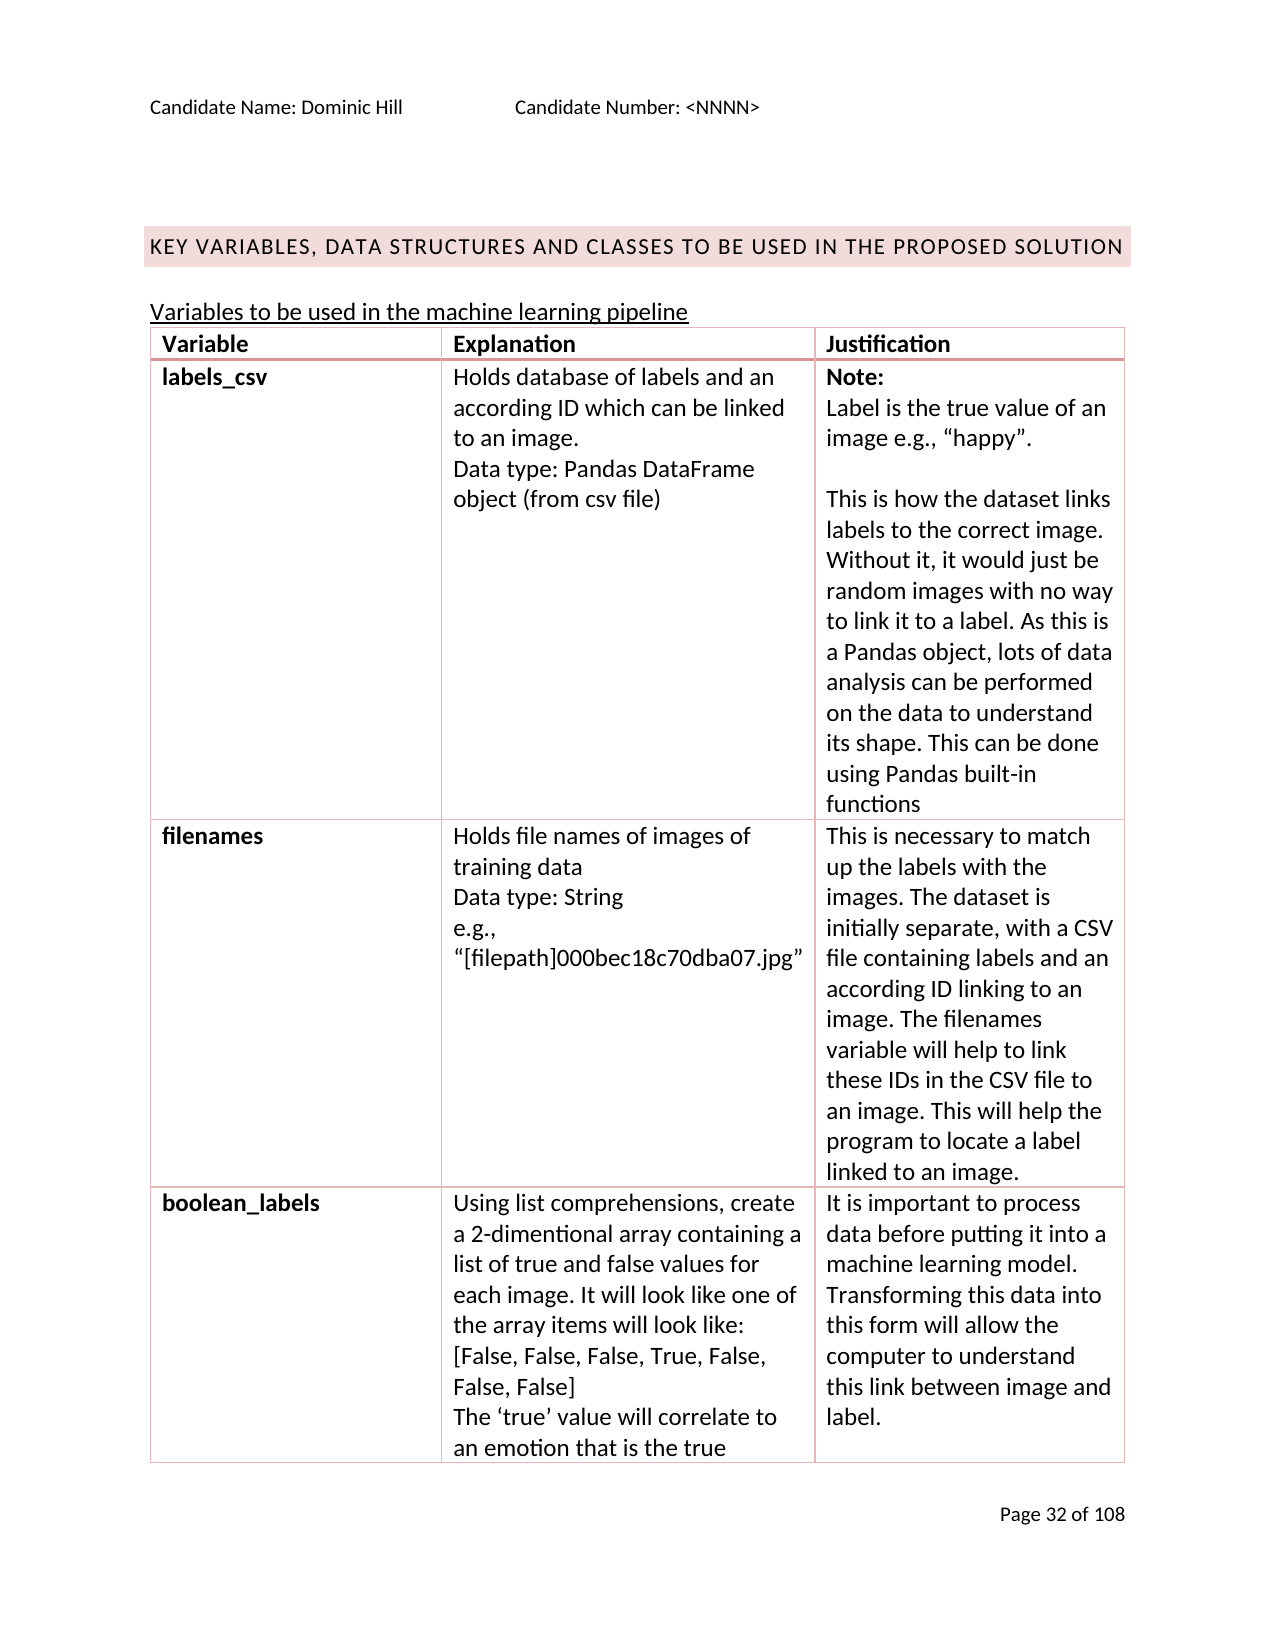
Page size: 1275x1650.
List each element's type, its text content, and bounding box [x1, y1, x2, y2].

table_cell boolean_labels [151, 1188, 441, 1462]
table_header Variable [151, 328, 441, 358]
table_cell labels_csv [151, 361, 441, 819]
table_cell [816, 1188, 1124, 1462]
table_cell filenames [151, 820, 441, 1186]
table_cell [442, 1188, 814, 1462]
table_cell Note: Label is the true value of an image e.g., “happy”. This is how the dataset links labels to the correct image. Without it, it would just be random images with no way to link it to a label. As this is a Pandas object, lots of data analysis can be performed on the data to understand its shape. This can be done using Pandas built-in functions [816, 361, 1124, 819]
subtitle Key variables, data structures and classes to be used in the proposed solution [150, 232, 1125, 260]
table_header Explanation [442, 328, 814, 358]
table_cell Holds database of labels and an according ID which can be linked to an image. Data type: Pandas DataFrame object (from csv file) [442, 361, 814, 819]
table_cell Holds file names of images of training data Data type: String e.g., “[filepath]000bec18c70dba07.jpg” [442, 820, 814, 1186]
text Variables to be used in the machine learning pipeline [150, 296, 1125, 327]
table_cell This is necessary to match up the labels with the images. The dataset is initially separate, with a CSV file containing labels and an according ID linking to an image. The filenames variable will help to link these IDs in the CSV file to an image. This will help the program to locate a label linked to an image. [816, 820, 1124, 1186]
table_header Justification [816, 328, 1124, 358]
